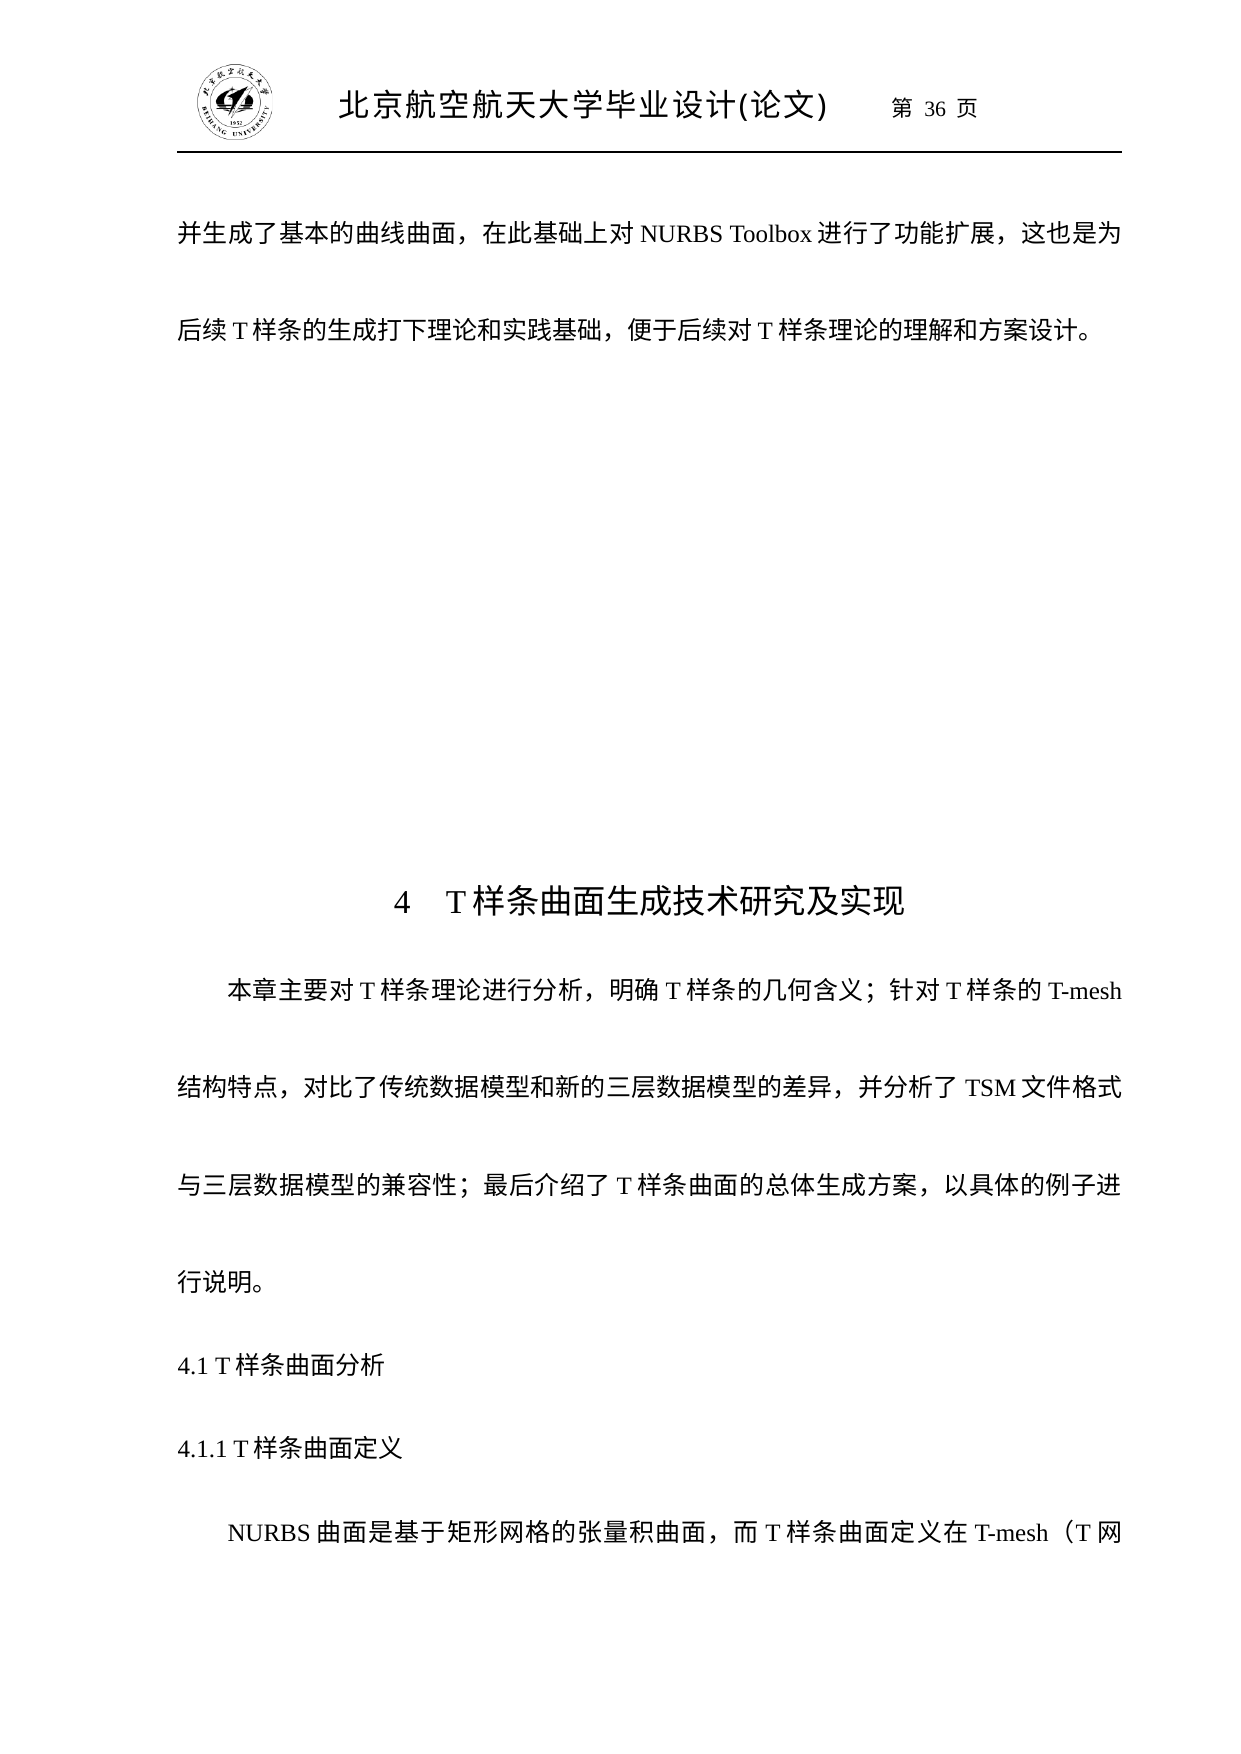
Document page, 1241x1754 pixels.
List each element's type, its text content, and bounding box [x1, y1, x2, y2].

text 本章主要对T样条理论进行分析，明确T样条的几何含义；针对T样条的T-mesh结构特点，对比了传统数据模型和新的三层数据模型的差异，并分析了TSM文件格式与三层数据模型的兼容性；最后介绍了T样条曲面的总体生成方案，以具体的例子进行说明。 [177, 956, 1122, 1313]
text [177, 199, 1122, 361]
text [177, 1498, 1122, 1563]
subtitle 4.1 T样条曲面分析 [177, 1331, 1122, 1396]
subtitle T样条曲面生成技术研究及实现 [177, 867, 1122, 932]
subtitle 4.1.1 T样条曲面定义 [177, 1414, 1122, 1479]
picture [197, 64, 273, 140]
